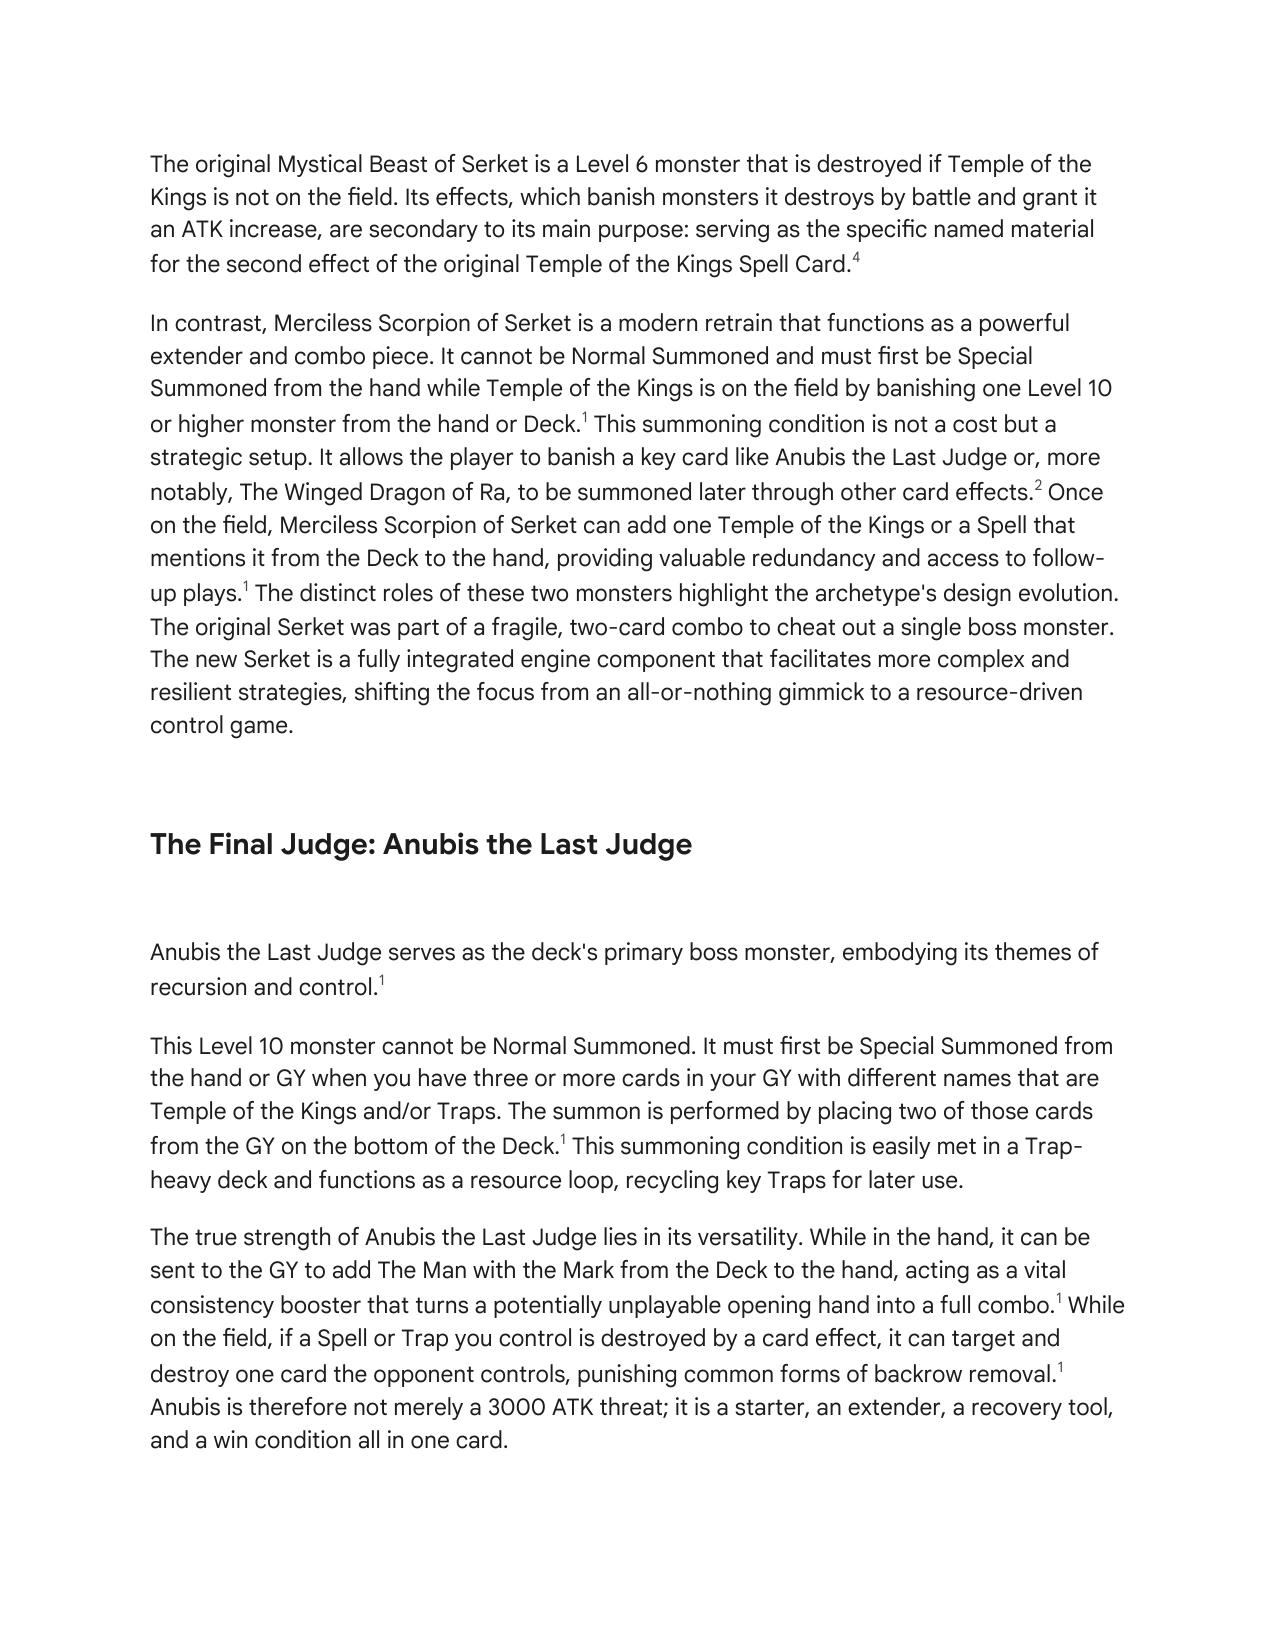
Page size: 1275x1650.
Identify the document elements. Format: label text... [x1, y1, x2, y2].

text The original Mystical Beast of Serket is a Level 6 monster that is destroyed if Temple of the Kings is not on the field. Its effects, which banish monsters it destroys by battle and grant it an ATK increase, are secondary to its main purpose: serving as the specific named material for the second effect of the original Temple of the Kings Spell Card.4 [150, 150, 1125, 280]
text This Level 10 monster cannot be Normal Summoned. It must first be Special Summoned from the hand or GY when you have three or more cards in your GY with different names that are Temple of the Kings and/or Traps. The summon is performed by placing two of those cards from the GY on the bottom of the Deck.1 This summoning condition is easily met in a Trap-heavy deck and functions as a resource loop, recycling key Traps for later use. [150, 1032, 1125, 1194]
text The true strength of Anubis the Last Judge lies in its versatility. While in the hand, it can be sent to the GY to add The Man with the Mark from the Deck to the hand, acting as a vital consistency booster that turns a potentially unplayable opening hand into a full combo.1 While on the field, if a Spell or Trap you control is destroyed by a card effect, it can target and destroy one card the opponent controls, punishing common forms of backrow removal.1 Anubis is therefore not merely a 3000 ATK threat; it is a starter, an extender, a recovery tool, and a win condition all in one card. [150, 1223, 1125, 1454]
subtitle The Final Judge: Anubis the Last Judge [150, 826, 1125, 863]
text In contrast, Merciless Scorpion of Serket is a modern retrain that functions as a powerful extender and combo piece. It cannot be Normal Summoned and must first be Special Summoned from the hand while Temple of the Kings is on the field by banishing one Level 10 or higher monster from the hand or Deck.1 This summoning condition is not a cost but a strategic setup. It allows the player to banish a key card like Anubis the Last Judge or, more notably, The Winged Dragon of Ra, to be summoned later through other card effects.2 Once on the field, Merciless Scorpion of Serket can add one Temple of the Kings or a Spell that mentions it from the Deck to the hand, providing valuable redundancy and access to follow-up plays.1 The distinct roles of these two monsters highlight the archetype's design evolution. The original Serket was part of a fragile, two-card combo to cheat out a single boss monster. The new Serket is a fully integrated engine component that facilitates more complex and resilient strategies, shifting the focus from an all-or-nothing gimmick to a resource-driven control game. [150, 309, 1125, 739]
text Anubis the Last Judge serves as the deck's primary boss monster, embodying its themes of recursion and control.1 [150, 938, 1125, 1003]
